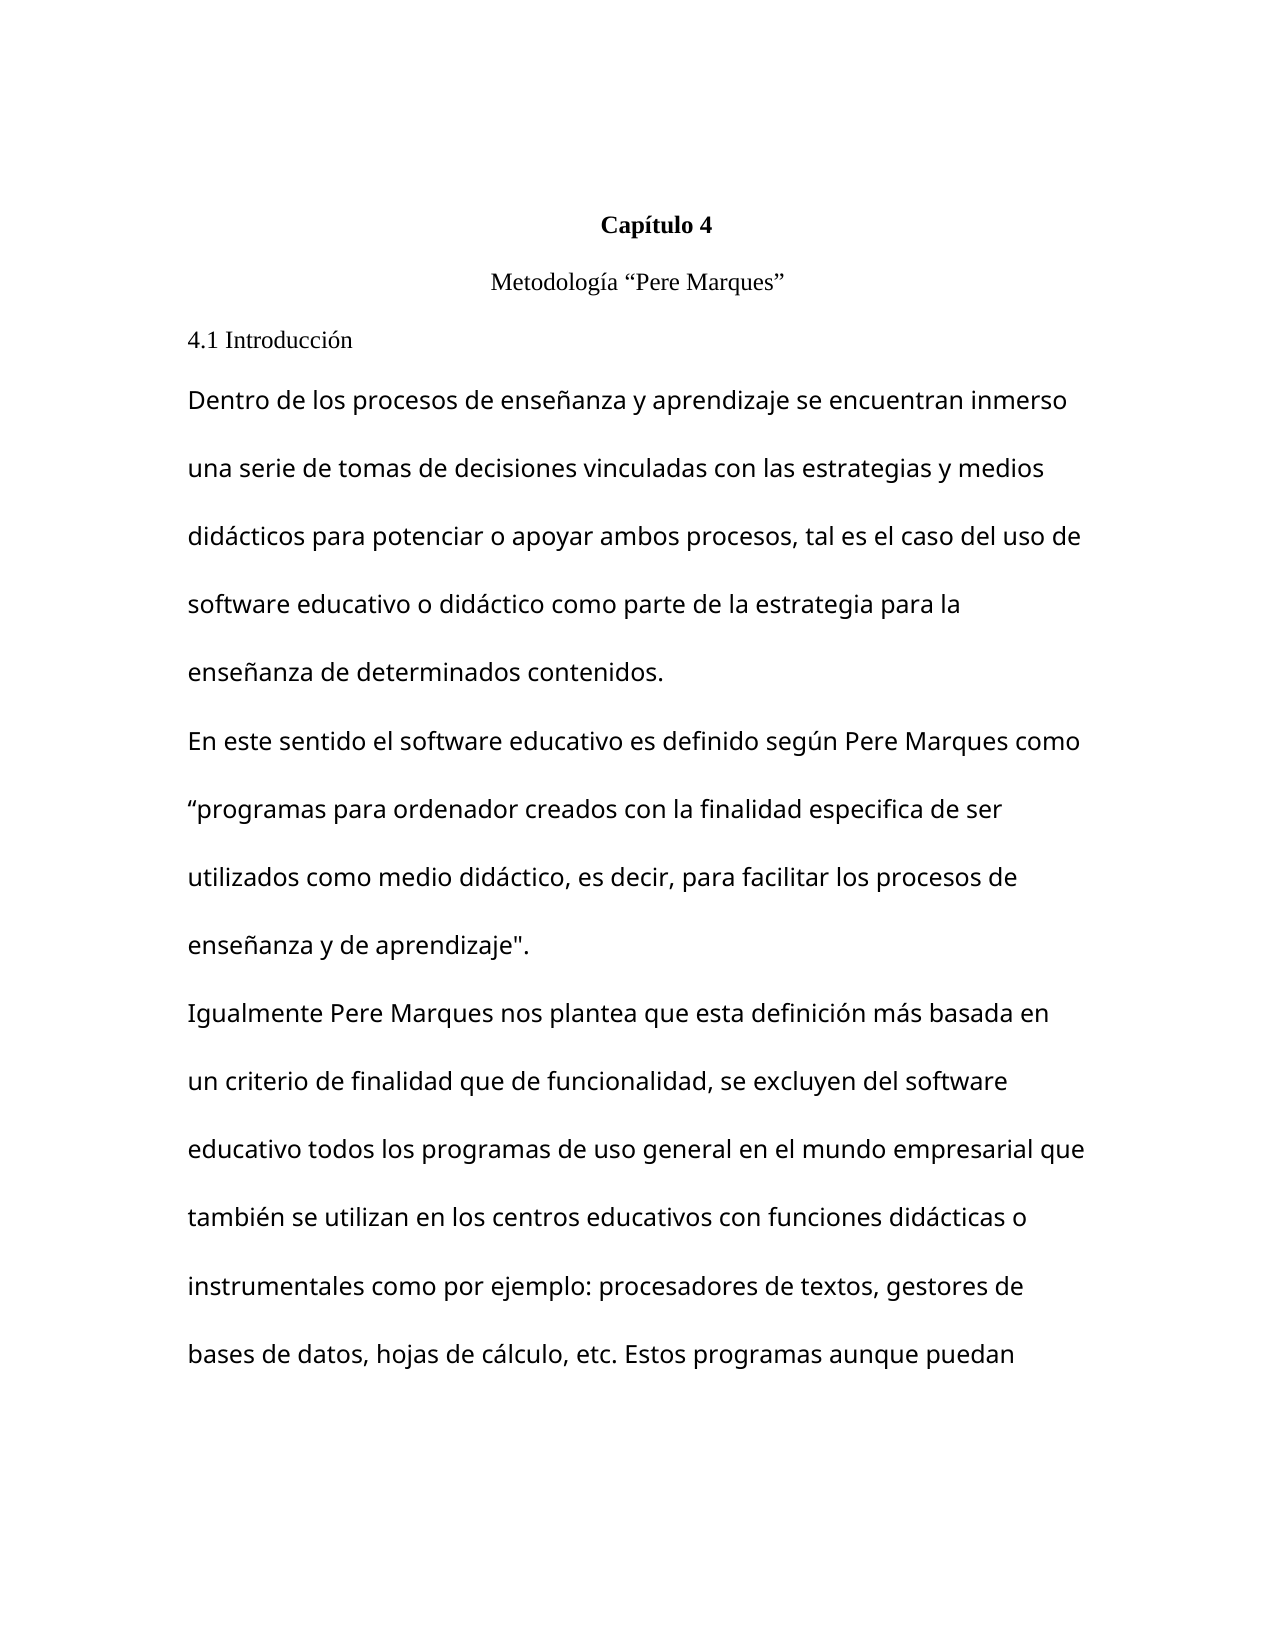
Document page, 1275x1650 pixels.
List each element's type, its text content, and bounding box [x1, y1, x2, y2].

text Metodología “Pere Marques” [187, 267, 1087, 296]
text En este sentido el software educativo es definido según Pere Marques como “programas para ordenador creados con la finalidad especifica de ser utilizados como medio didáctico, es decir, para facilitar los procesos de enseñanza y de aprendizaje". [187, 723, 1087, 962]
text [187, 996, 1087, 1370]
text 4.1 Introducción [187, 325, 1087, 354]
text Dentro de los procesos de enseñanza y aprendizaje se encuentran inmerso una serie de tomas de decisiones vinculadas con las estrategias y medios didácticos para potenciar o apoyar ambos procesos, tal es el caso del uso de software educativo o didáctico como parte de la estrategia para la enseñanza de determinados contenidos. [187, 382, 1087, 689]
subtitle Capítulo 4 [225, 210, 1087, 239]
